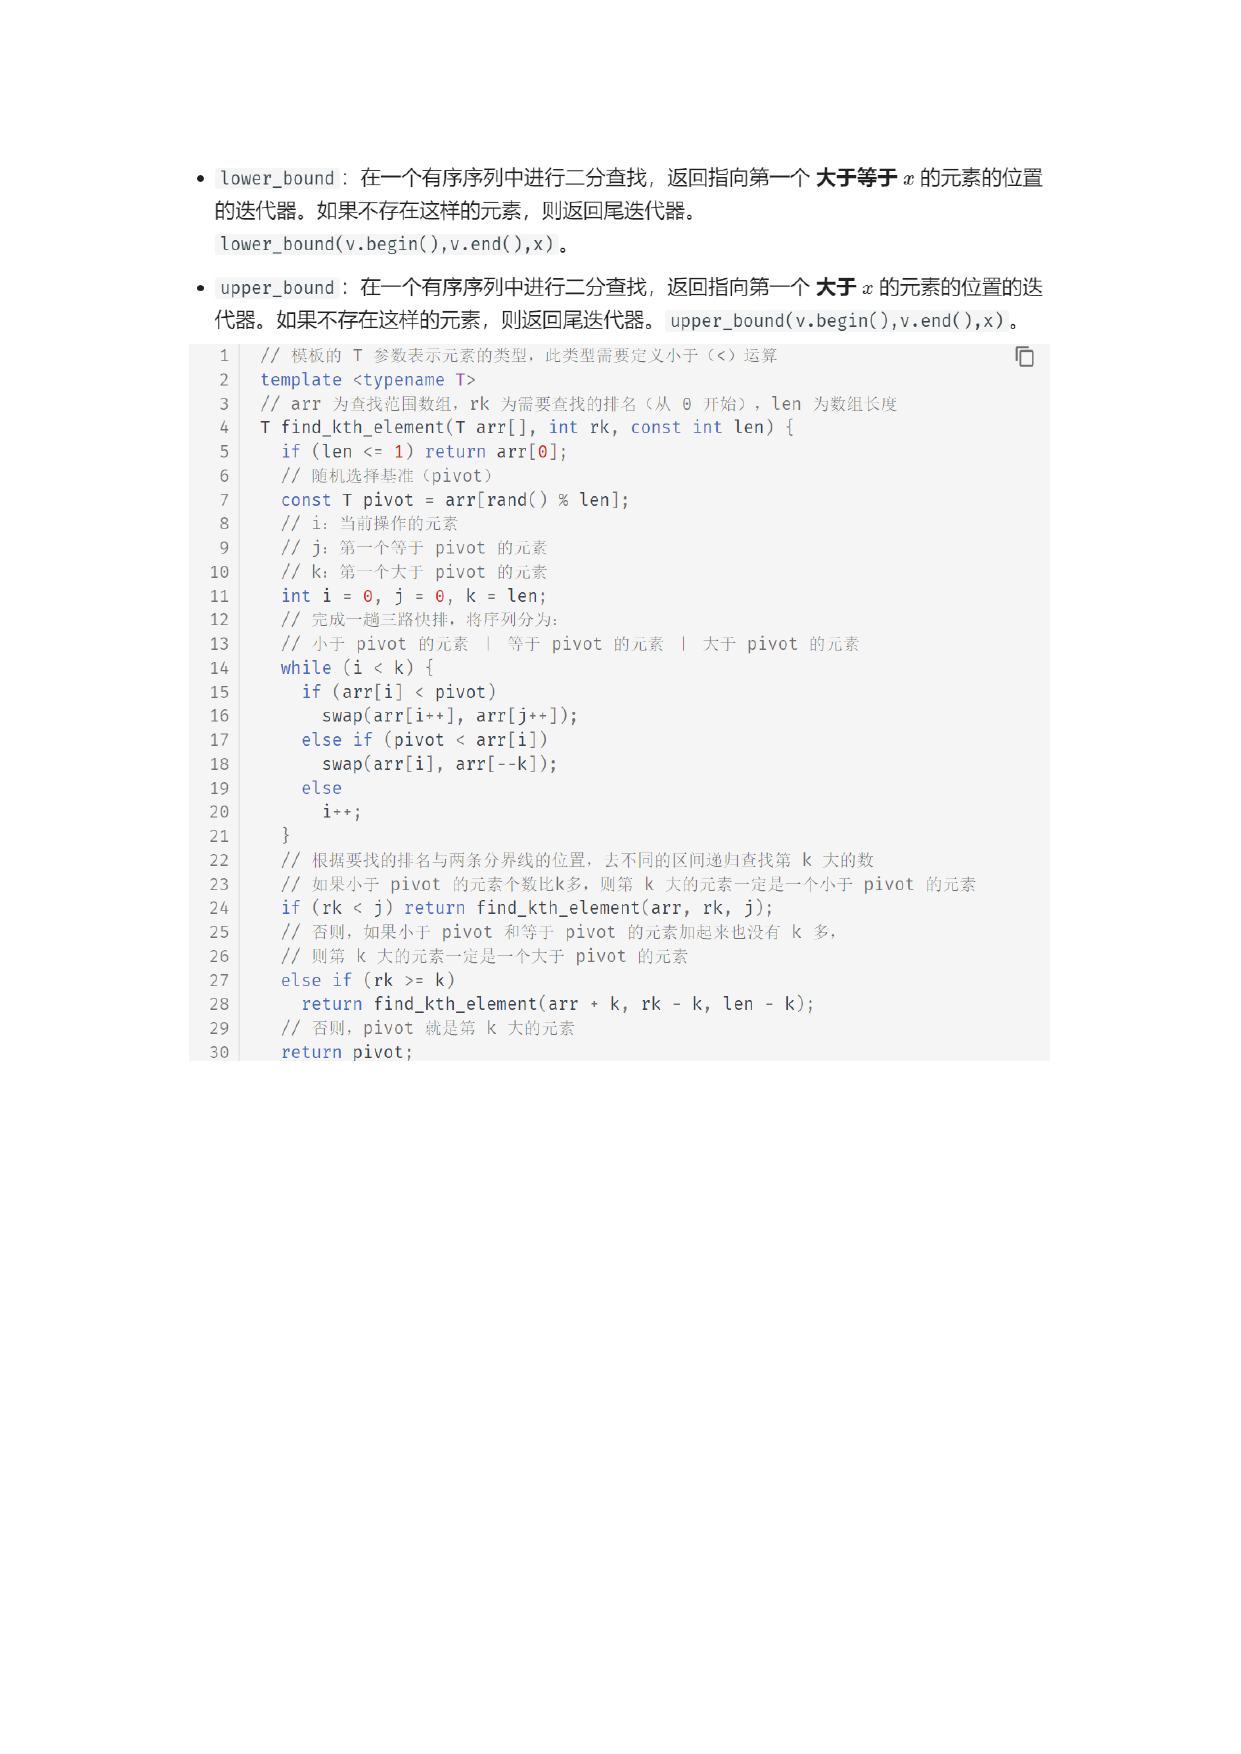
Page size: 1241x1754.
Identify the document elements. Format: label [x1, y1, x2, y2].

picture [187, 162, 1052, 342]
picture [187, 344, 1053, 1061]
